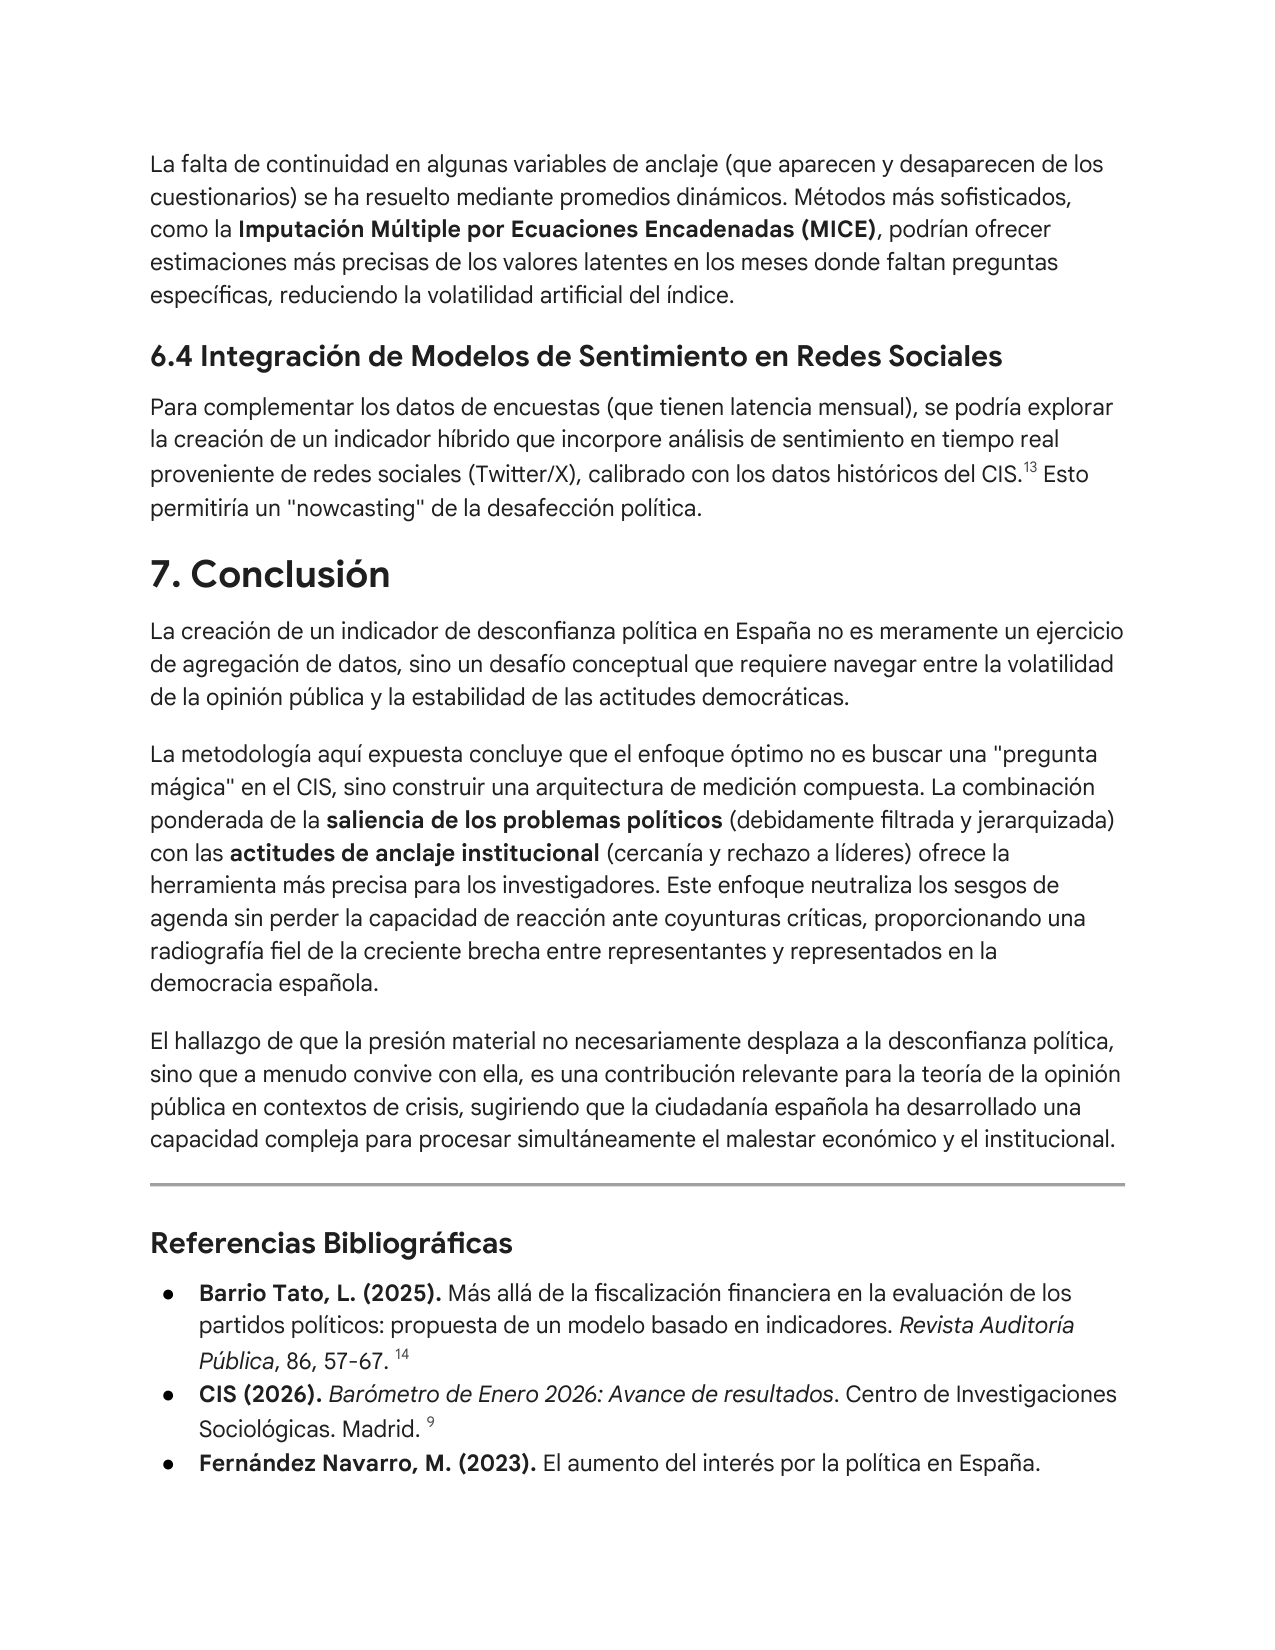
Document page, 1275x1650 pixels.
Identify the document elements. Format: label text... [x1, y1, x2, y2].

list CIS (2026). Barómetro de Enero 2026: Avance de resultados. Centro de Investigaciones Sociológicas. Madrid. 9 [161, 1381, 1125, 1445]
subtitle 7. Conclusión [150, 552, 1125, 598]
list Barrio Tato, L. (2025). Más allá de la fiscalización financiera en la evaluación de los partidos políticos: propuesta de un modelo basado en indicadores. Revista Auditoría Pública, 86, 57-67. 14 [161, 1279, 1125, 1376]
subtitle 6.4 Integración de Modelos de Sentimiento en Redes Sociales [150, 338, 1125, 375]
text Para complementar los datos de encuestas (que tienen latencia mensual), se podría explorar la creación de un indicador híbrido que incorpore análisis de sentimiento en tiempo real proveniente de redes sociales (Twitter/X), calibrado con los datos históricos del CIS.13 Esto permitiría un "nowcasting" de la desafección política. [150, 393, 1125, 523]
text La falta de continuidad en algunas variables de anclaje (que aparecen y desaparecen de los cuestionarios) se ha resuelto mediante promedios dinámicos. Métodos más sofisticados, como la Imputación Múltiple por Ecuaciones Encadenadas (MICE), podrían ofrecer estimaciones más precisas de los valores latentes en los meses donde faltan preguntas específicas, reduciendo la volatilidad artificial del índice. [150, 150, 1125, 309]
text La creación de un indicador de desconfianza política en España no es meramente un ejercicio de agregación de datos, sino un desafío conceptual que requiere navegar entre la volatilidad de la opinión pública y la estabilidad de las actitudes democráticas. [150, 618, 1125, 712]
text El hallazgo de que la presión material no necesariamente desplaza a la desconfianza política, sino que a menudo convive con ella, es una contribución relevante para la teoría de la opinión pública en contextos de crisis, sugiriendo que la ciudadanía española ha desarrollado una capacidad compleja para procesar simultáneamente el malestar económico y el institucional. [150, 1027, 1125, 1154]
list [161, 1449, 1125, 1478]
text La metodología aquí expuesta concluye que el enfoque óptimo no es buscar una "pregunta mágica" en el CIS, sino construir una arquitectura de medición compuesta. La combinación ponderada de la saliencia de los problemas políticos (debidamente filtrada y jerarquizada) con las actitudes de anclaje institucional (cercanía y rechazo a líderes) ofrece la herramienta más precisa para los investigadores. Este enfoque neutraliza los sesgos de agenda sin perder la capacidad de reacción ante coyunturas críticas, proporcionando una radiografía fiel de la creciente brecha entre representantes y representados en la democracia española. [150, 741, 1125, 998]
subtitle Referencias Bibliográficas [150, 1187, 1125, 1261]
